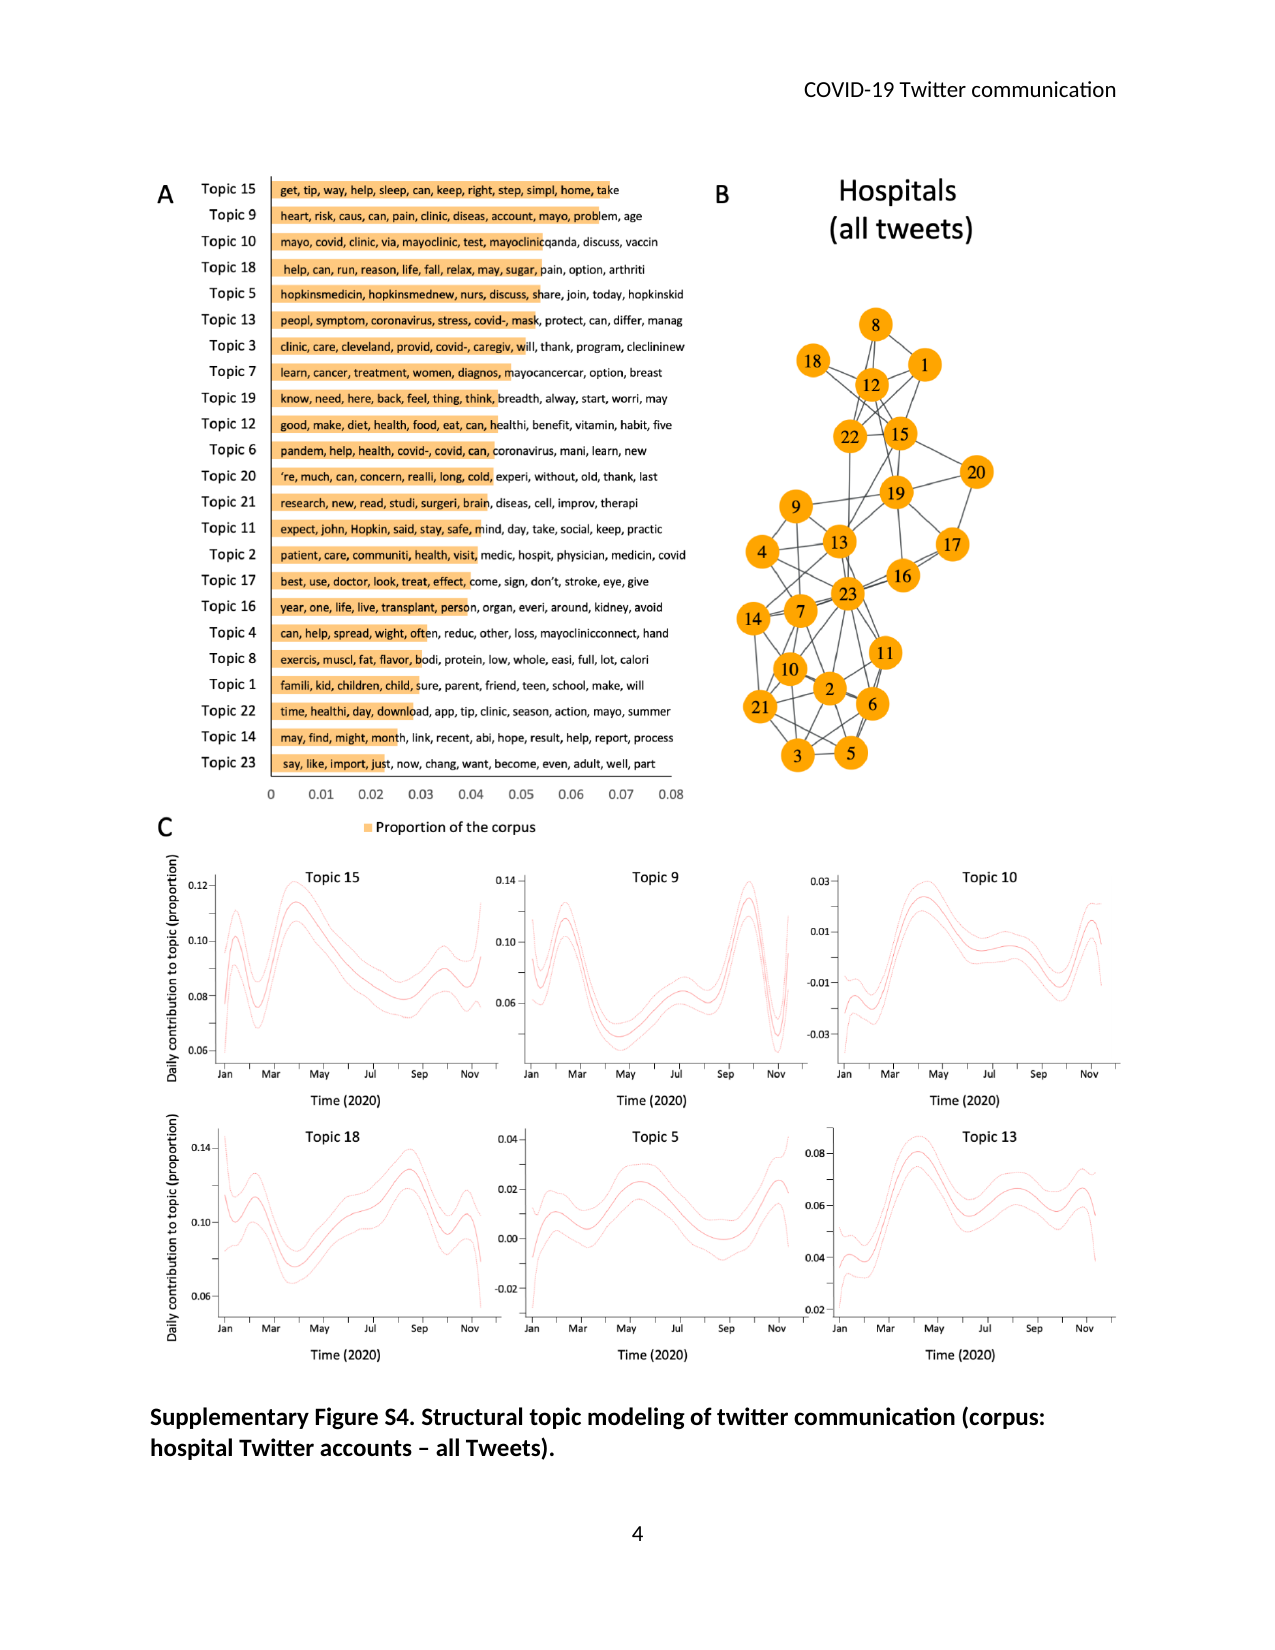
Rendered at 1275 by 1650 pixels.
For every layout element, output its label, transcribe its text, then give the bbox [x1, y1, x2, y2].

picture [150, 150, 1125, 1401]
text Supplementary Figure S4. Structural topic modeling of twitter communication (corpus: hospital Twitter accounts – all Tweets). [150, 1401, 1125, 1462]
